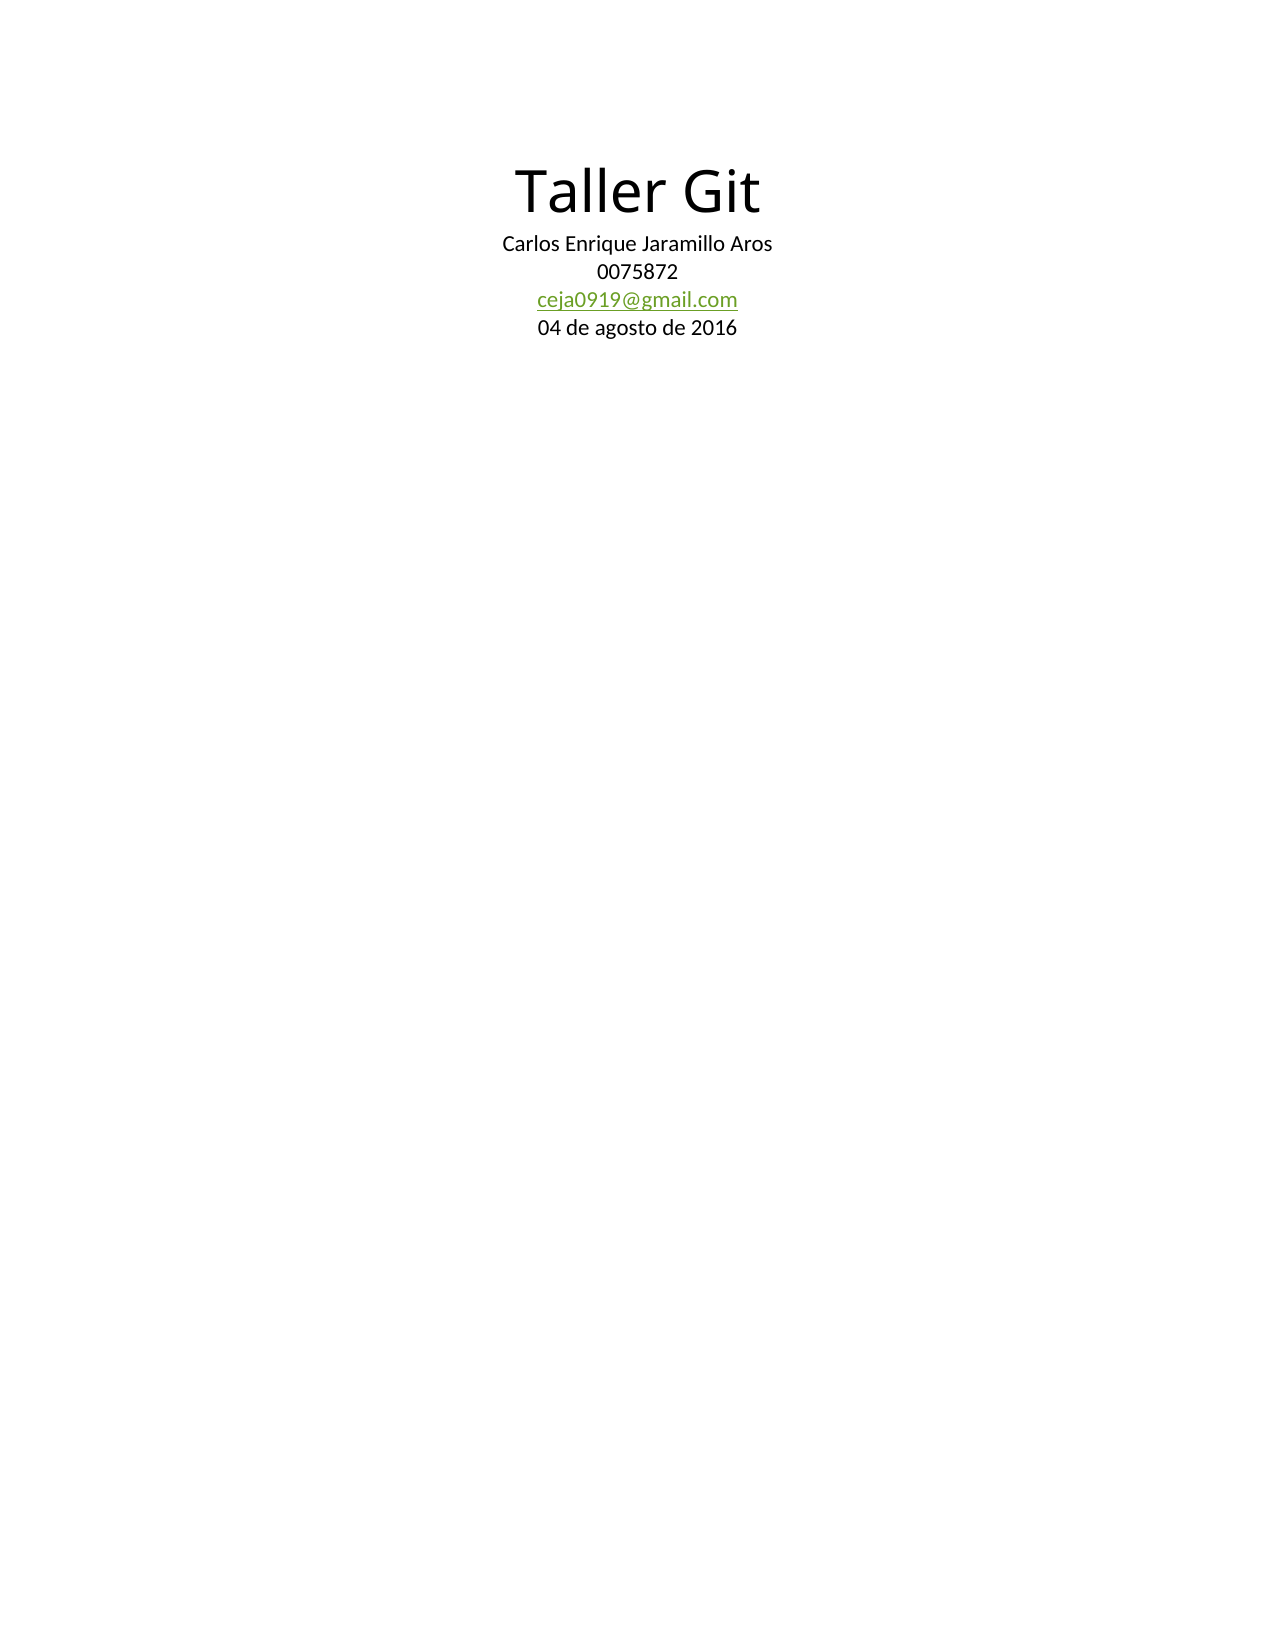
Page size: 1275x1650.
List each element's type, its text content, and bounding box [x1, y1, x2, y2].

text 04 de agosto de 2016 [150, 313, 1125, 342]
text Carlos Enrique Jaramillo Aros [150, 229, 1125, 257]
title Taller Git [150, 150, 1125, 229]
text 0075872 [150, 257, 1125, 286]
text ceja0919@gmail.com [150, 286, 1125, 313]
